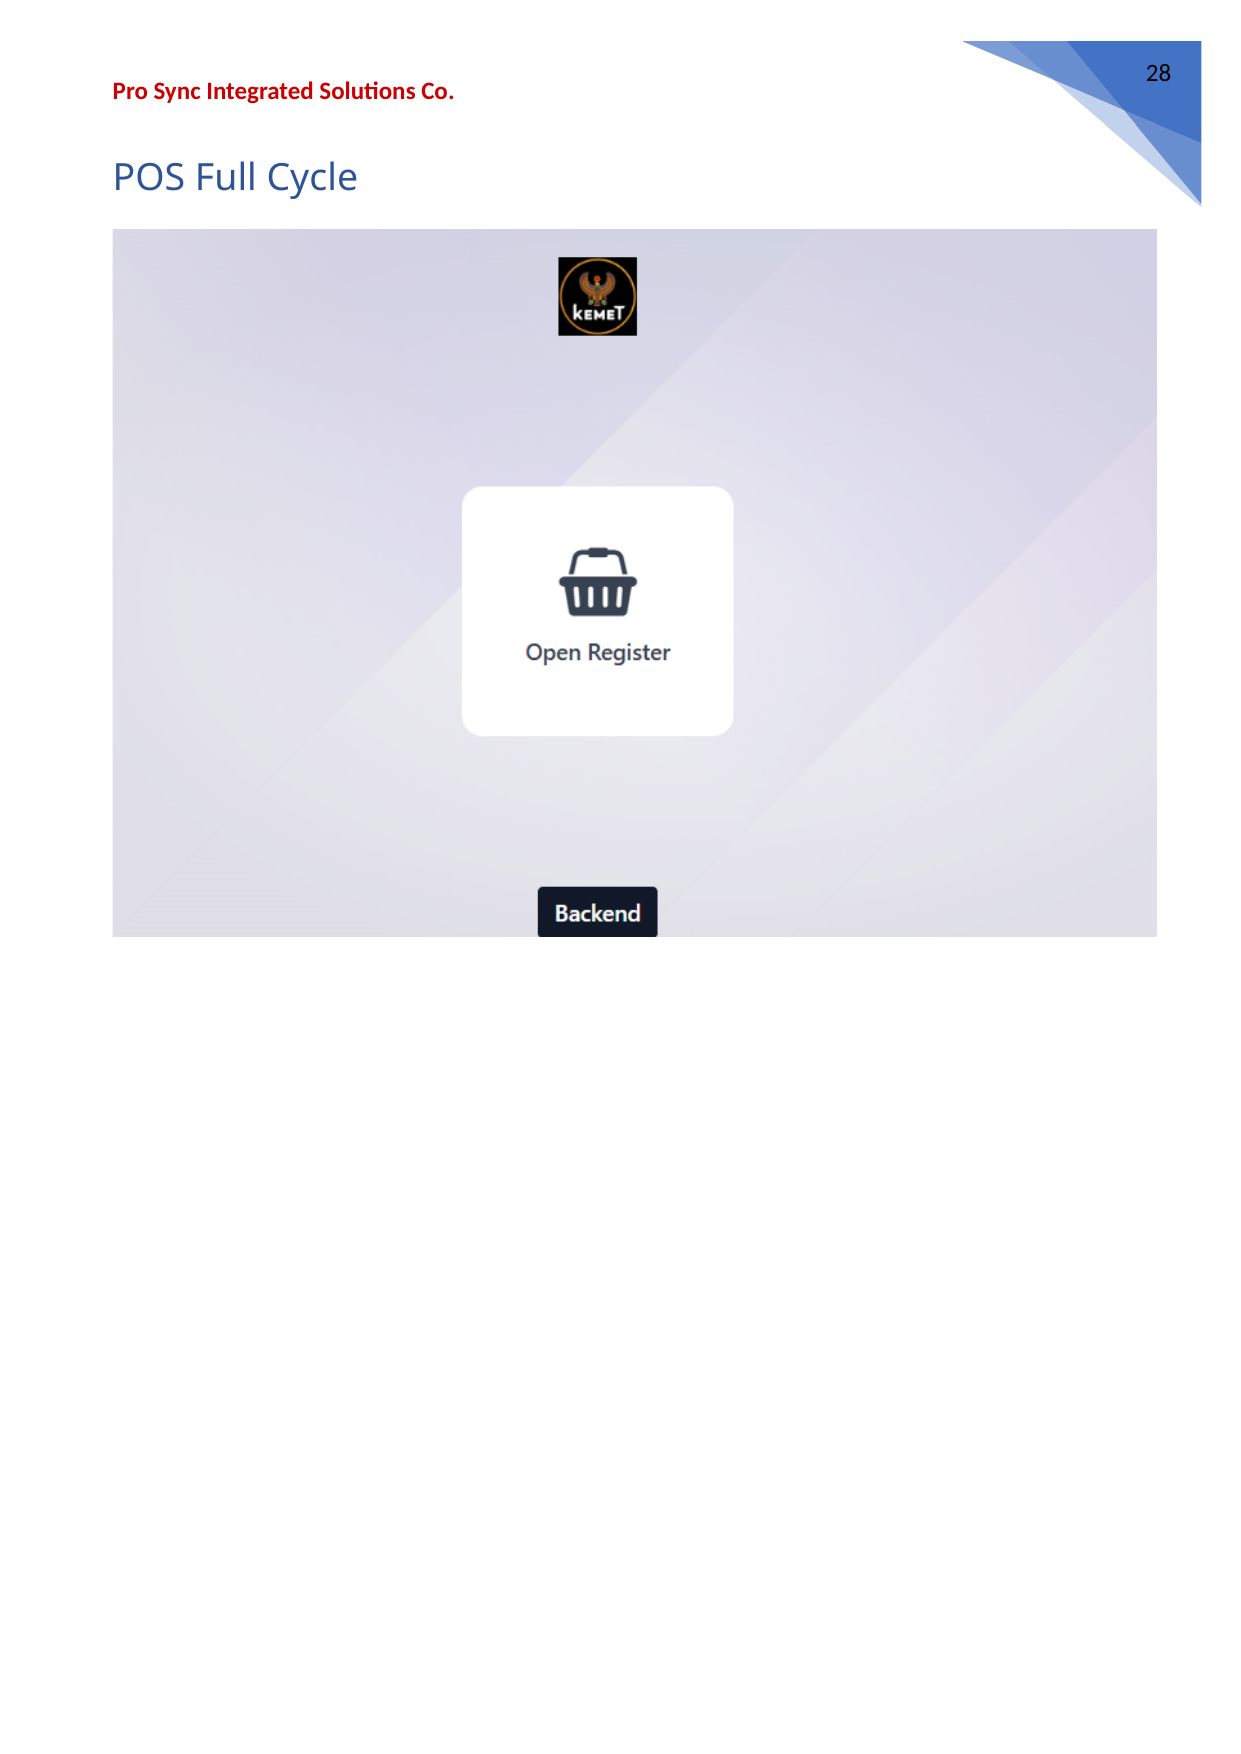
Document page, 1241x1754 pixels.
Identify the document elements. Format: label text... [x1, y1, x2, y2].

subtitle POS Full Cycle [112, 150, 1128, 201]
picture [112, 229, 1157, 937]
picture [962, 41, 1202, 207]
